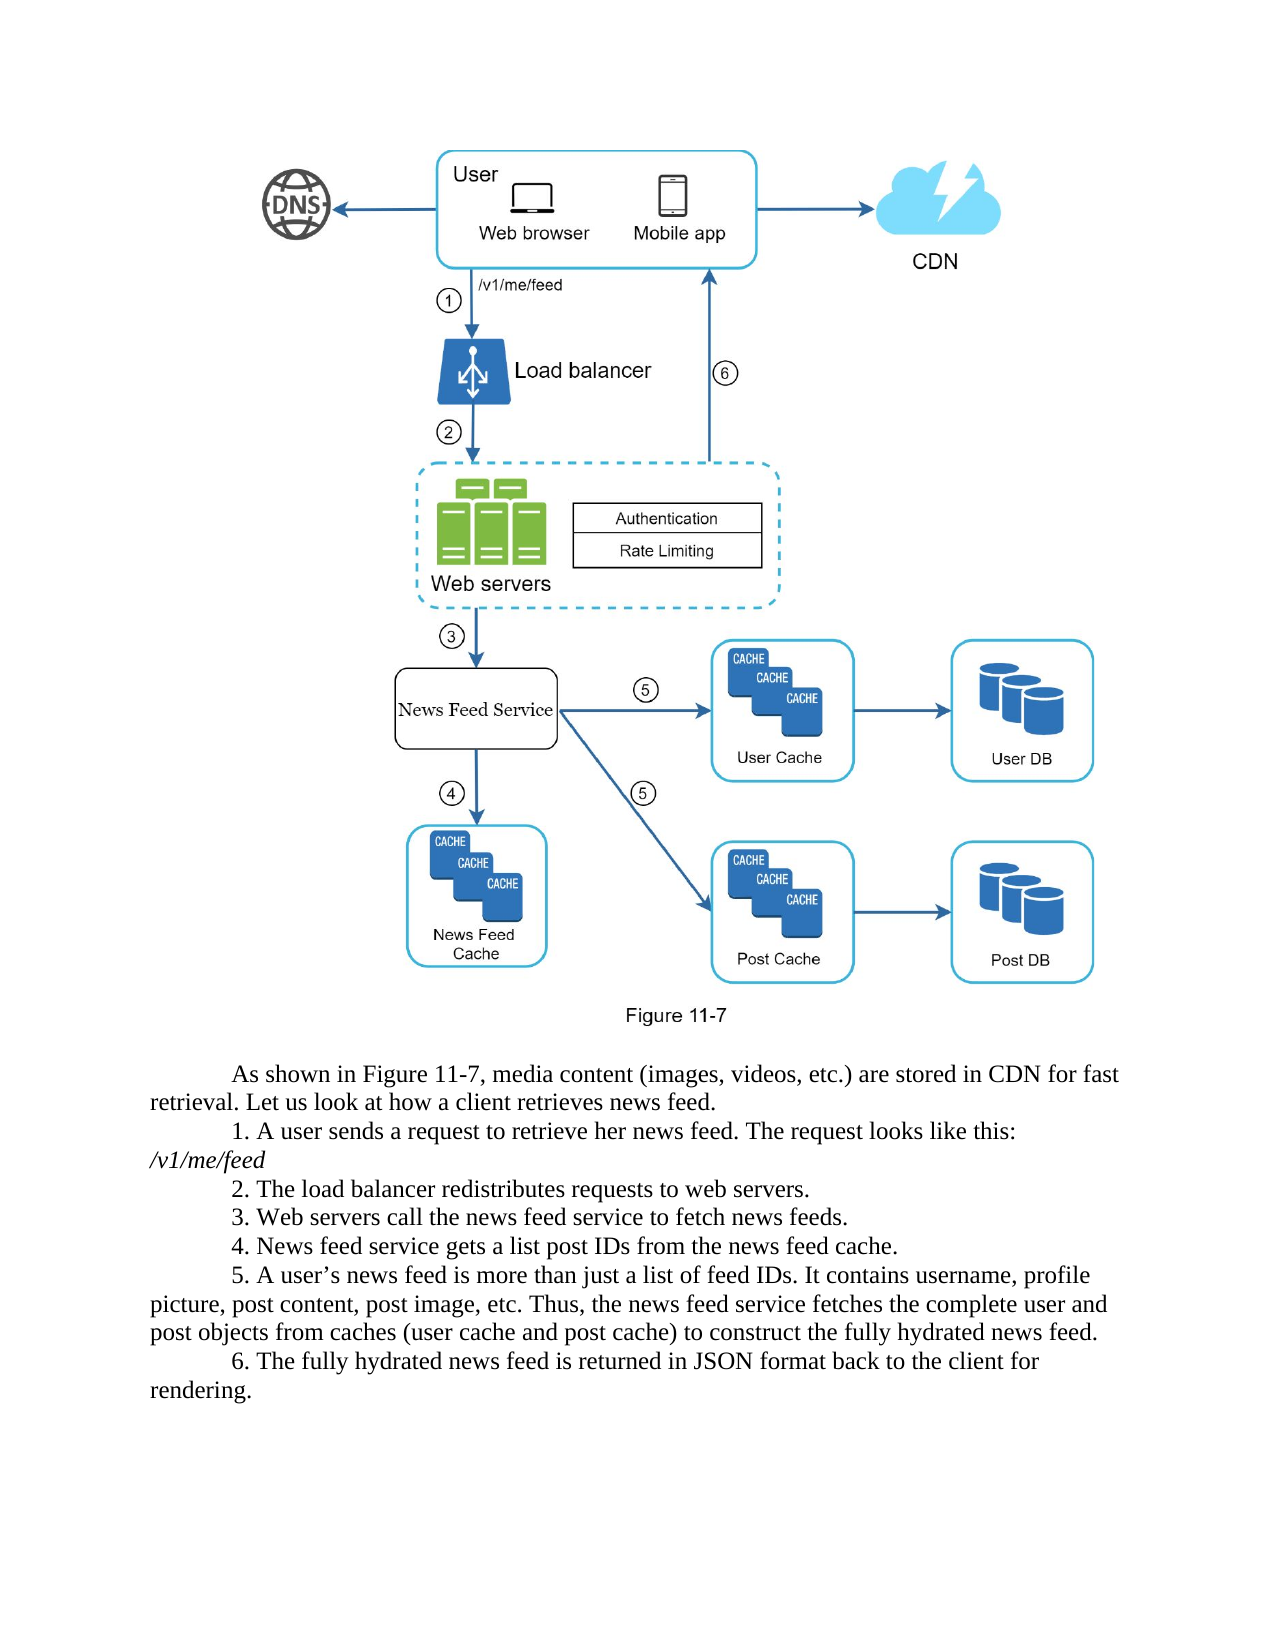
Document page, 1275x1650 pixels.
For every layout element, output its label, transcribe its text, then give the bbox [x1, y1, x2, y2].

text 3. Web servers call the news feed service to fetch news feeds. [150, 1202, 1125, 1231]
text 1. A user sends a request to retrieve her news feed. The request looks like this: /v1/me/feed [150, 1116, 1125, 1174]
picture [261, 150, 1095, 1030]
text 2. The load balancer redistributes requests to web servers. [150, 1174, 1125, 1202]
text As shown in Figure 11-7, media content (images, videos, etc.) are stored in CDN for fast retrieval. Let us look at how a client retrieves news feed. [150, 1059, 1125, 1116]
text 6. The fully hydrated news feed is returned in JSON format back to the client for rendering. [150, 1346, 1125, 1404]
text 5. A user’s news feed is more than just a list of feed IDs. It contains username, profile picture, post content, post image, etc. Thus, the news feed service fetches the complete user and post objects from caches (user cache and post cache) to construct the fully hydrated news feed. [150, 1260, 1125, 1346]
text 4. News feed service gets a list post IDs from the news feed cache. [150, 1231, 1125, 1260]
